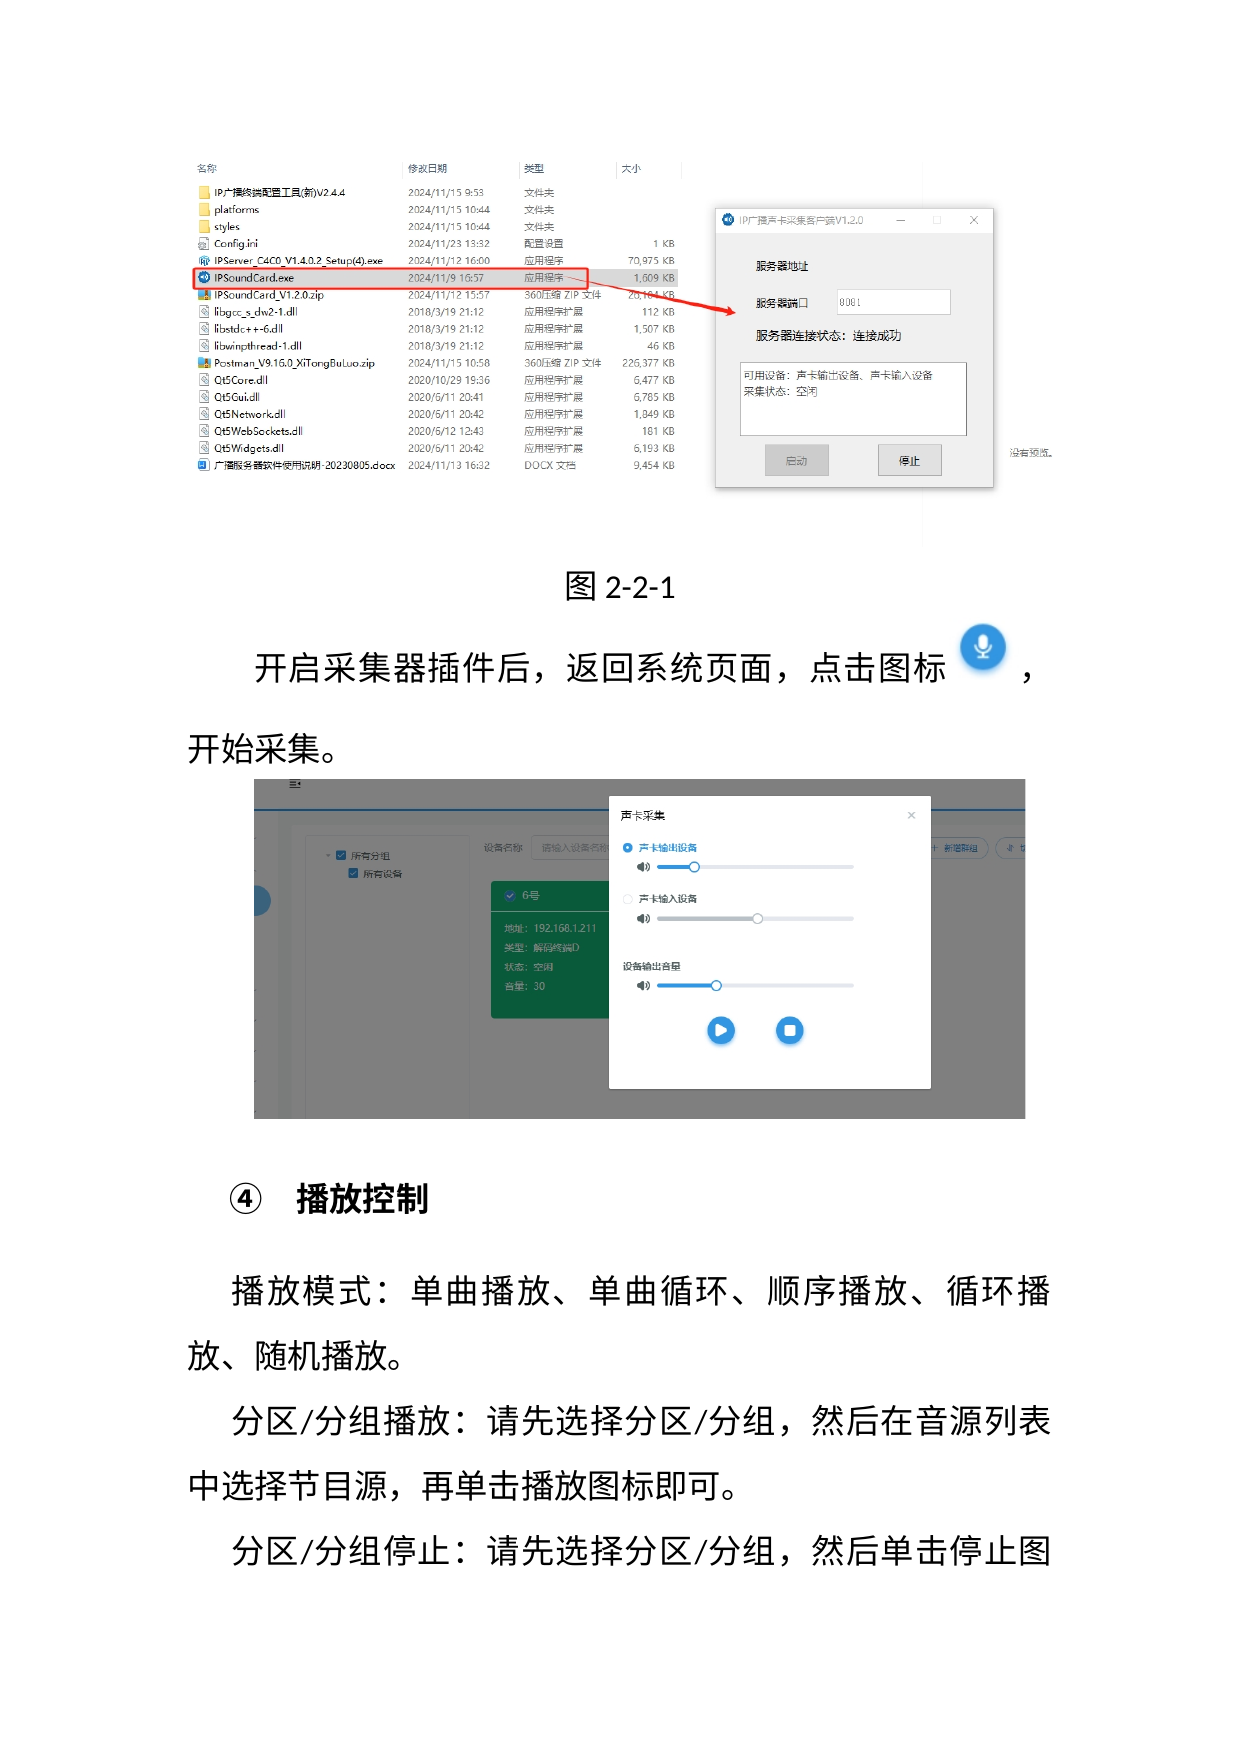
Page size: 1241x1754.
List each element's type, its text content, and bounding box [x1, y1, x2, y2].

text 分区/分组播放：请先选择分区/分组，然后在音源列表中选择节目源，再单击播放图标即可。 [187, 1386, 1053, 1516]
picture [187, 162, 1053, 547]
text 开启采集器插件后，返回系统页面，点击图标，开始采集。 [187, 617, 1053, 779]
text 播放模式：单曲播放、单曲循环、顺序播放、循环播放、随机播放。 [187, 1256, 1053, 1386]
subtitle 播放控制 [187, 1164, 1053, 1229]
text 图2-2-1 [187, 552, 1053, 617]
picture [254, 779, 1026, 1119]
picture [949, 617, 1020, 680]
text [187, 1516, 1053, 1581]
